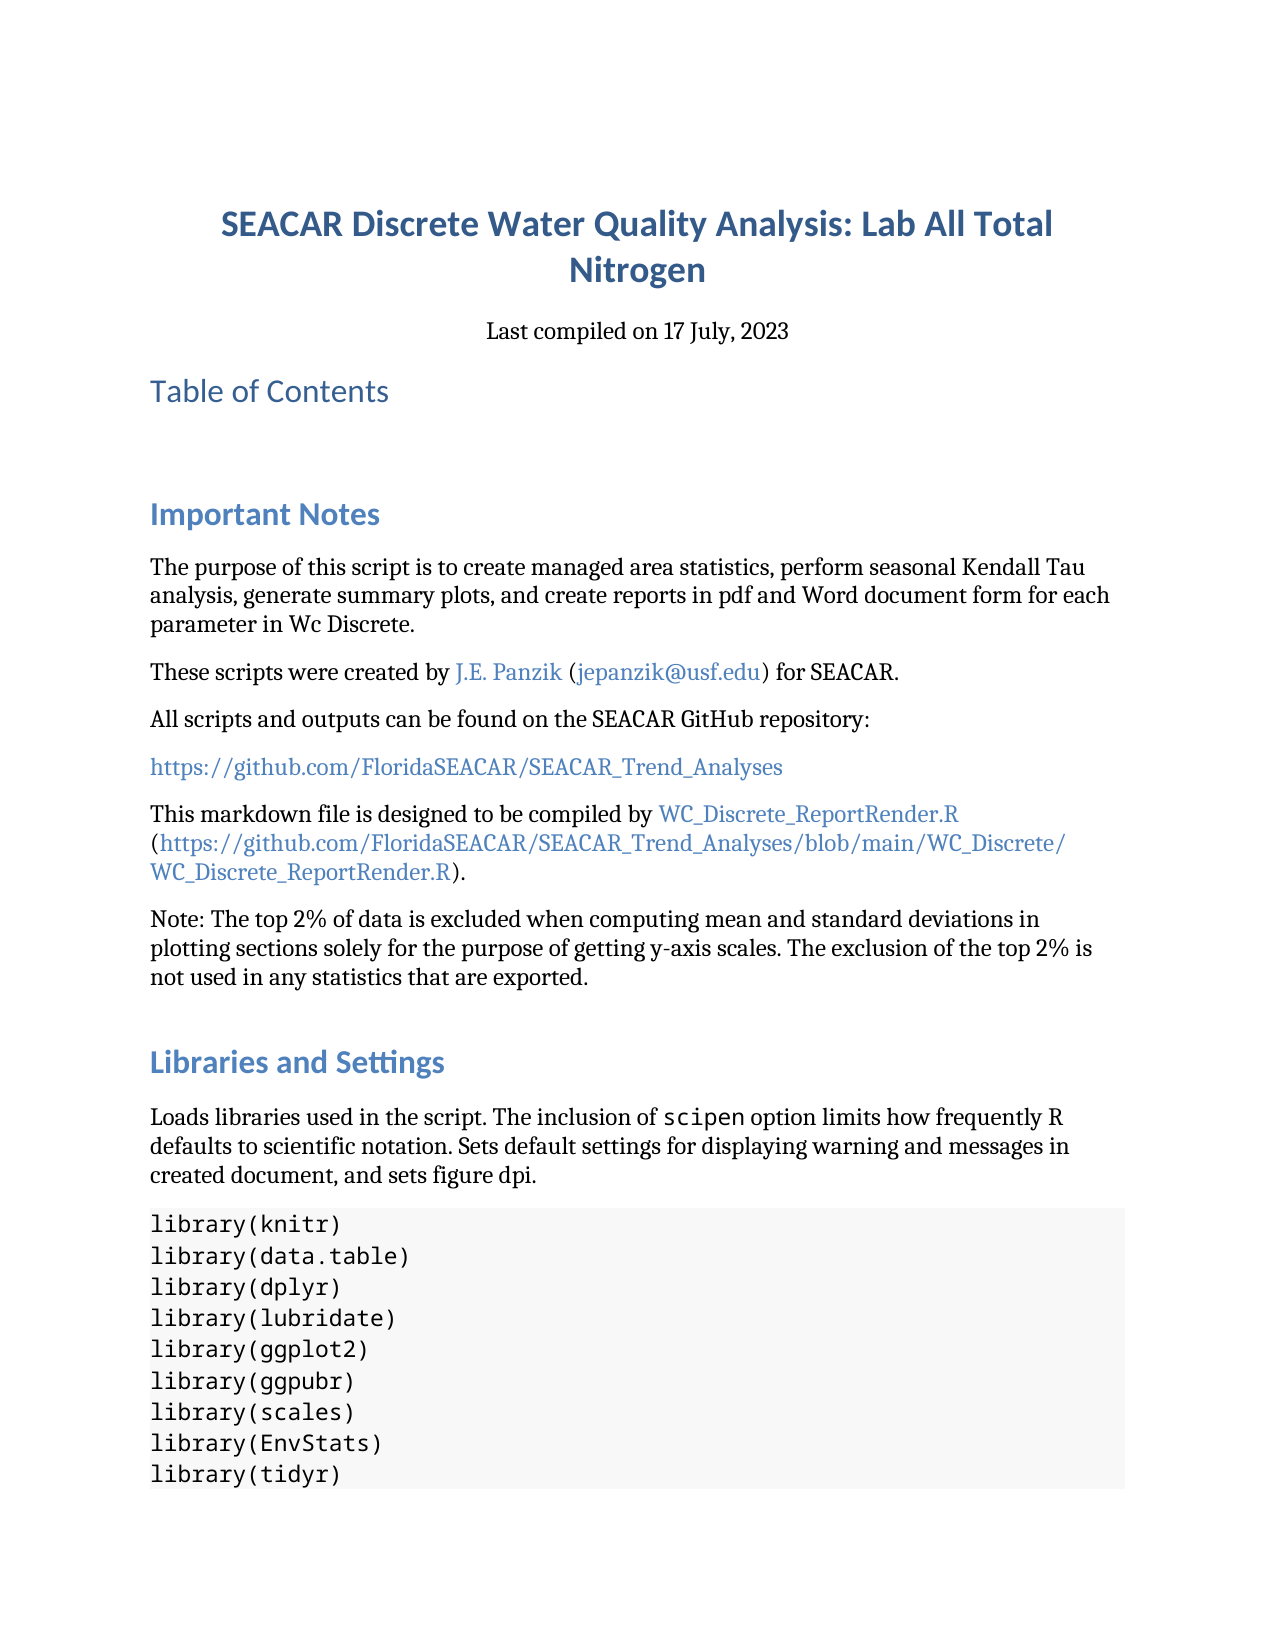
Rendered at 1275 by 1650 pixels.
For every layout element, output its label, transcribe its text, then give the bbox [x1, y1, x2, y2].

subtitle Libraries and Settings [150, 1041, 1125, 1082]
text Last compiled on 17 July, 2023 [150, 317, 1125, 345]
text Note: The top 2% of data is excluded when computing mean and standard deviations in plotting sections solely for the purpose of getting y-axis scales. The exclusion of the top 2% is not used in any statistics that are exported. [150, 905, 1125, 991]
text This markdown file is designed to be compiled by WC_Discrete_ReportRender.R (https://github.com/FloridaSEACAR/SEACAR_Trend_Analyses/blob/main/WC_Discrete/WC_Discrete_ReportRender.R). [150, 800, 1125, 886]
title SEACAR Discrete Water Quality Analysis: Lab All Total Nitrogen [150, 200, 1125, 292]
text Loads libraries used in the script. The inclusion of scipen option limits how frequently R defaults to scientific notation. Sets default settings for displaying warning and messages in created document, and sets figure dpi. [150, 1101, 1125, 1189]
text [150, 1208, 1125, 1489]
text https://github.com/FloridaSEACAR/SEACAR_Trend_Analyses [150, 753, 1125, 781]
subtitle Important Notes [150, 493, 1125, 534]
text The purpose of this script is to create managed area statistics, perform seasonal Kendall Tau analysis, generate summary plots, and create reports in pdf and Word document form for each parameter in Wc Discrete. [150, 553, 1125, 639]
text These scripts were created by J.E. Panzik (jepanzik@usf.edu) for SEACAR. [150, 658, 1125, 686]
text All scripts and outputs can be found on the SEACAR GitHub repository: [150, 705, 1125, 734]
